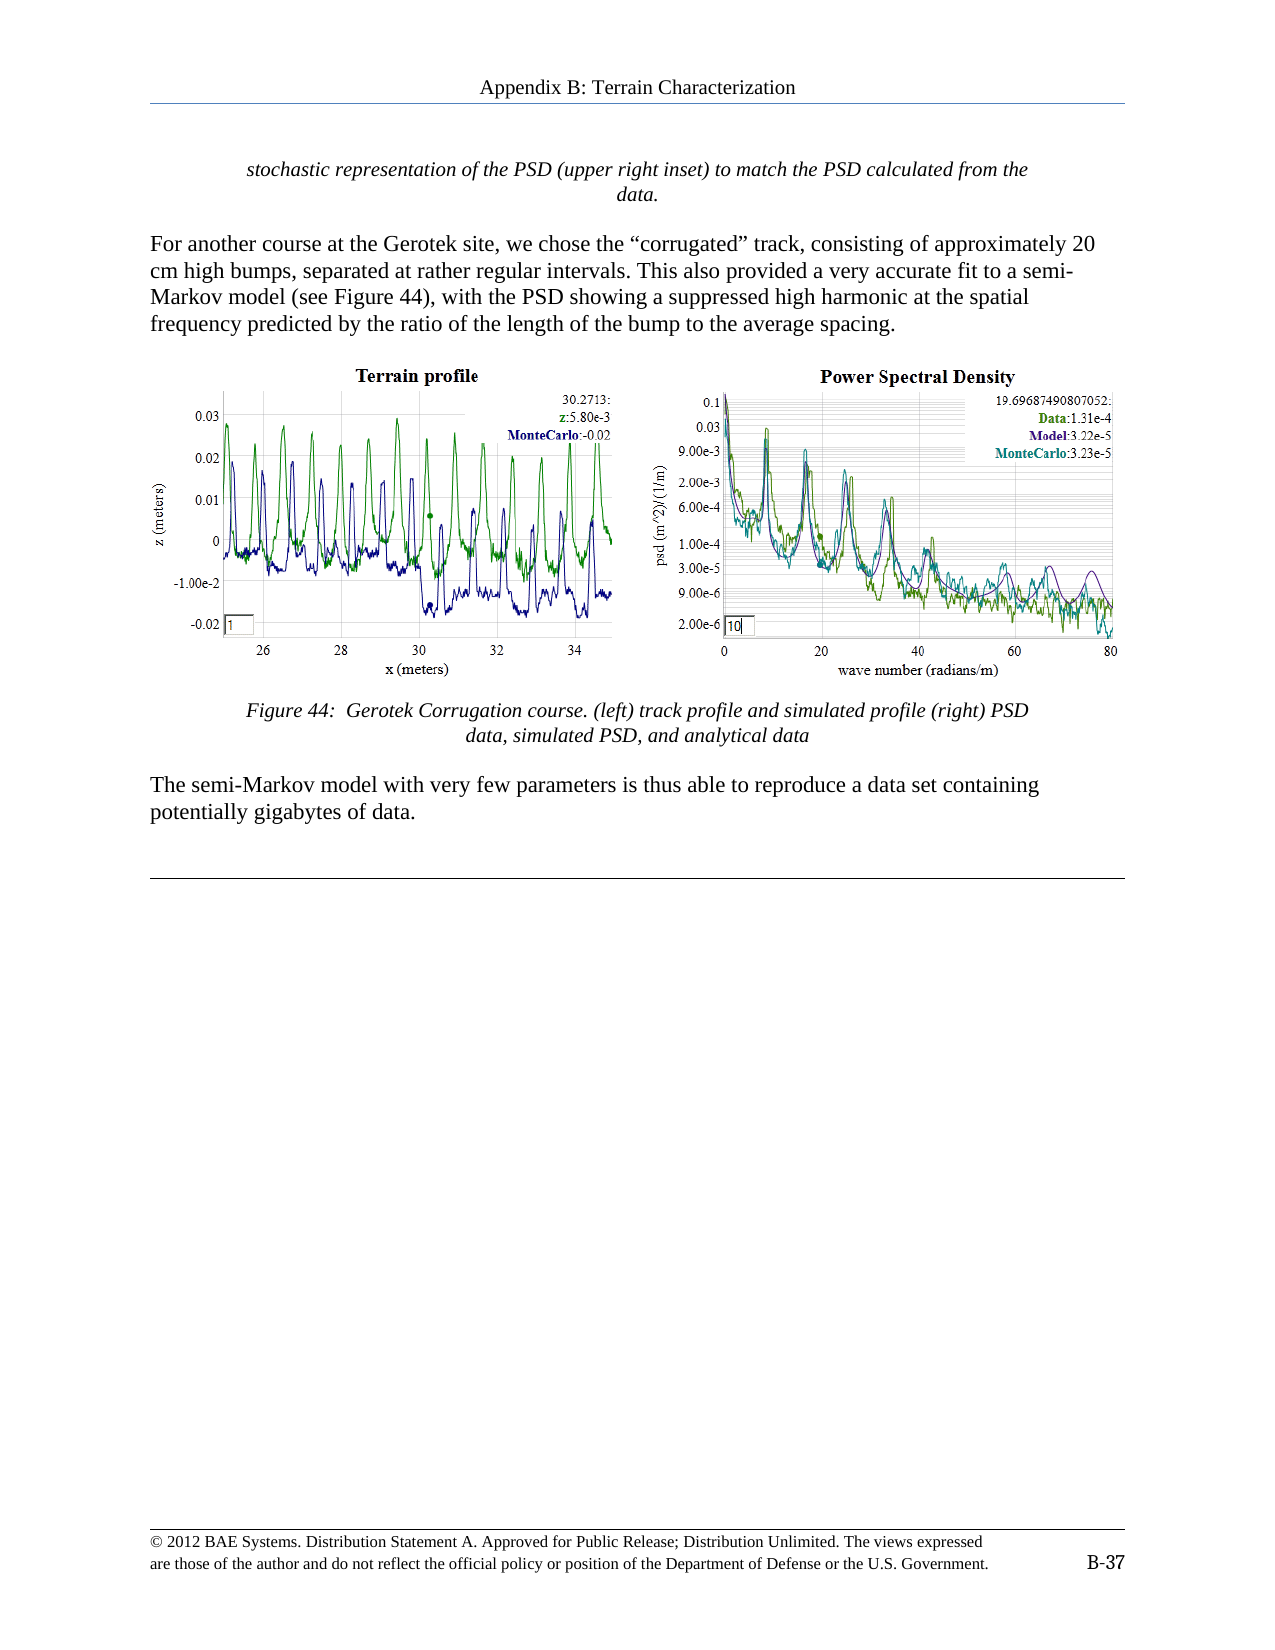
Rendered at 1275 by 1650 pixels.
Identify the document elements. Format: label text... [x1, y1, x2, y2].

text Figure 44: Gerotek Corrugation course. (left) track profile and simulated profile (right) PSD data, simulated PSD, and analytical data [225, 698, 1050, 747]
text The semi-Markov model with very few parameters is thus able to reproduce a data set containing potentially gigabytes of data. [150, 772, 1125, 824]
picture [150, 361, 1125, 686]
text For another course at the Gerotek site, we chose the “corrugated” track, consisting of approximately 20 cm high bumps, separated at rather regular intervals. This also provided a very accurate fit to a semi-Markov model (see Figure 44), with the PSD showing a suppressed high harmonic at the spatial frequency predicted by the ratio of the length of the bump to the average spacing. [150, 231, 1125, 336]
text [225, 157, 1050, 206]
